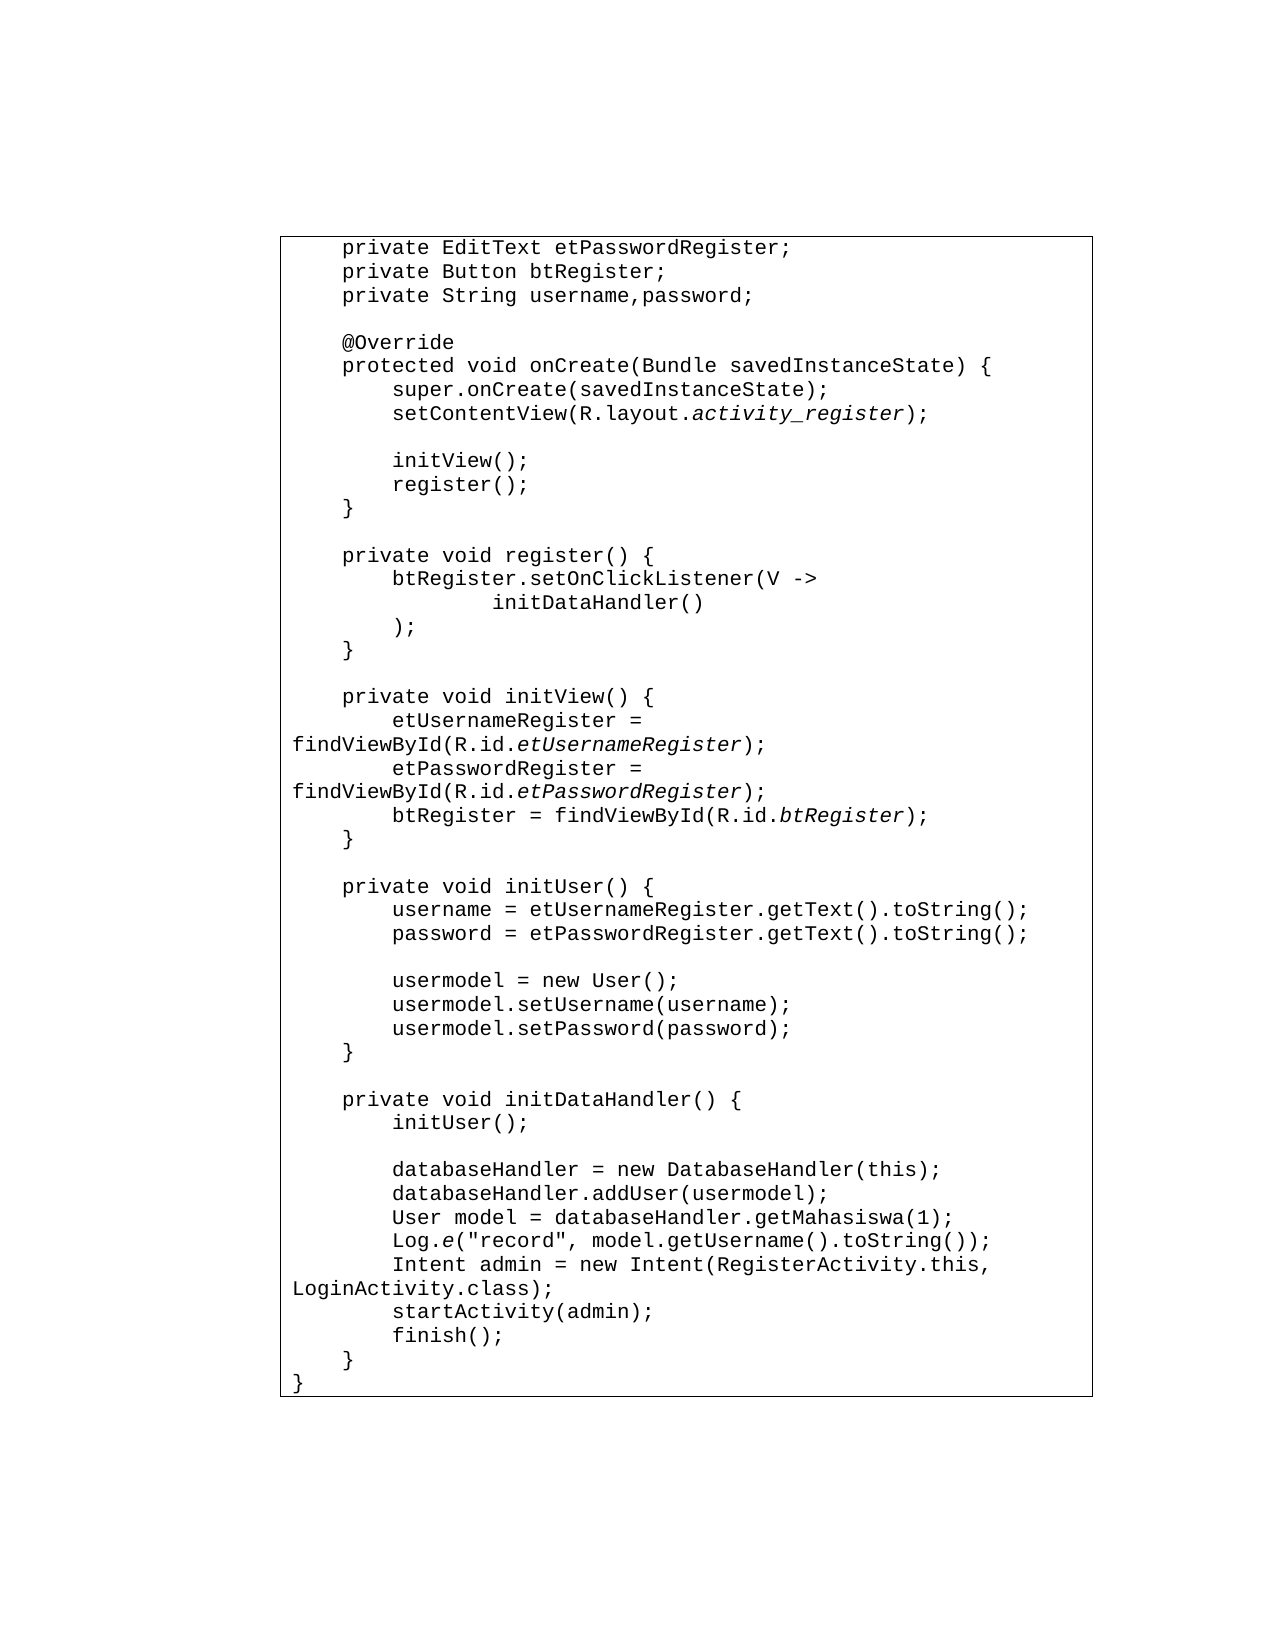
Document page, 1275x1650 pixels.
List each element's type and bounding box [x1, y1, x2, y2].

table_header [281, 237, 1092, 1396]
